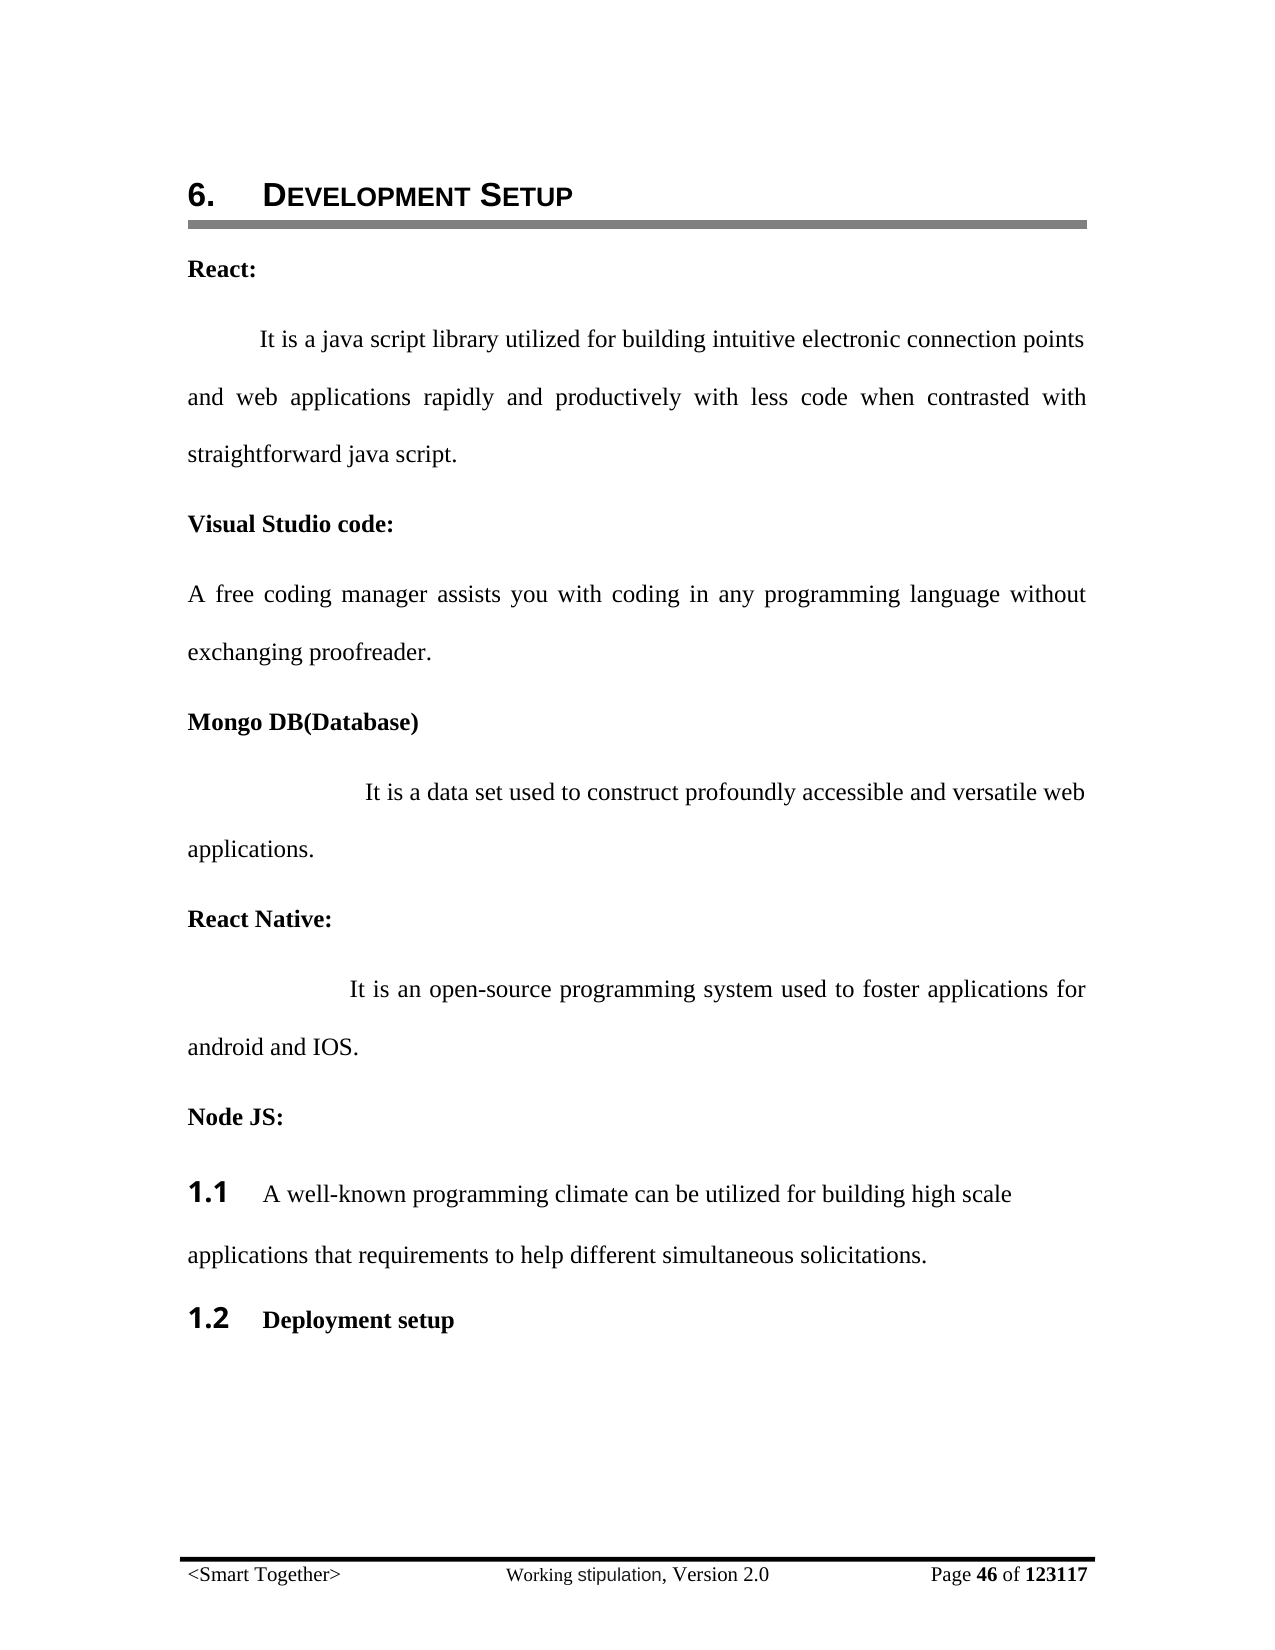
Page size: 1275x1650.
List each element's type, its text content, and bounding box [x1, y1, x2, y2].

text Node JS: [187, 1102, 1087, 1130]
text It is an open-source programming system used to foster applications for android and IOS. [187, 974, 1087, 1060]
text It is a java script library utilized for building intuitive electronic connection points and web applications rapidly and productively with less code when contrasted with straightforward java script. [187, 324, 1087, 468]
subtitle Deployment setup [187, 1298, 1087, 1337]
text Visual Studio code: [187, 509, 1087, 538]
subtitle Development Setup [187, 175, 1087, 229]
text A free coding manager assists you with coding in any programming language without exchanging proofreader. [187, 579, 1087, 665]
text It is a data set used to construct profoundly accessible and versatile web applications. [187, 777, 1087, 863]
text React Native: [187, 904, 1087, 933]
text Mongo DB(Database) [187, 707, 1087, 735]
text React: [187, 254, 1087, 283]
subtitle A well-known programming climate can be utilized for building high scale applications that requirements to help different simultaneous solicitations. [187, 1172, 1087, 1269]
